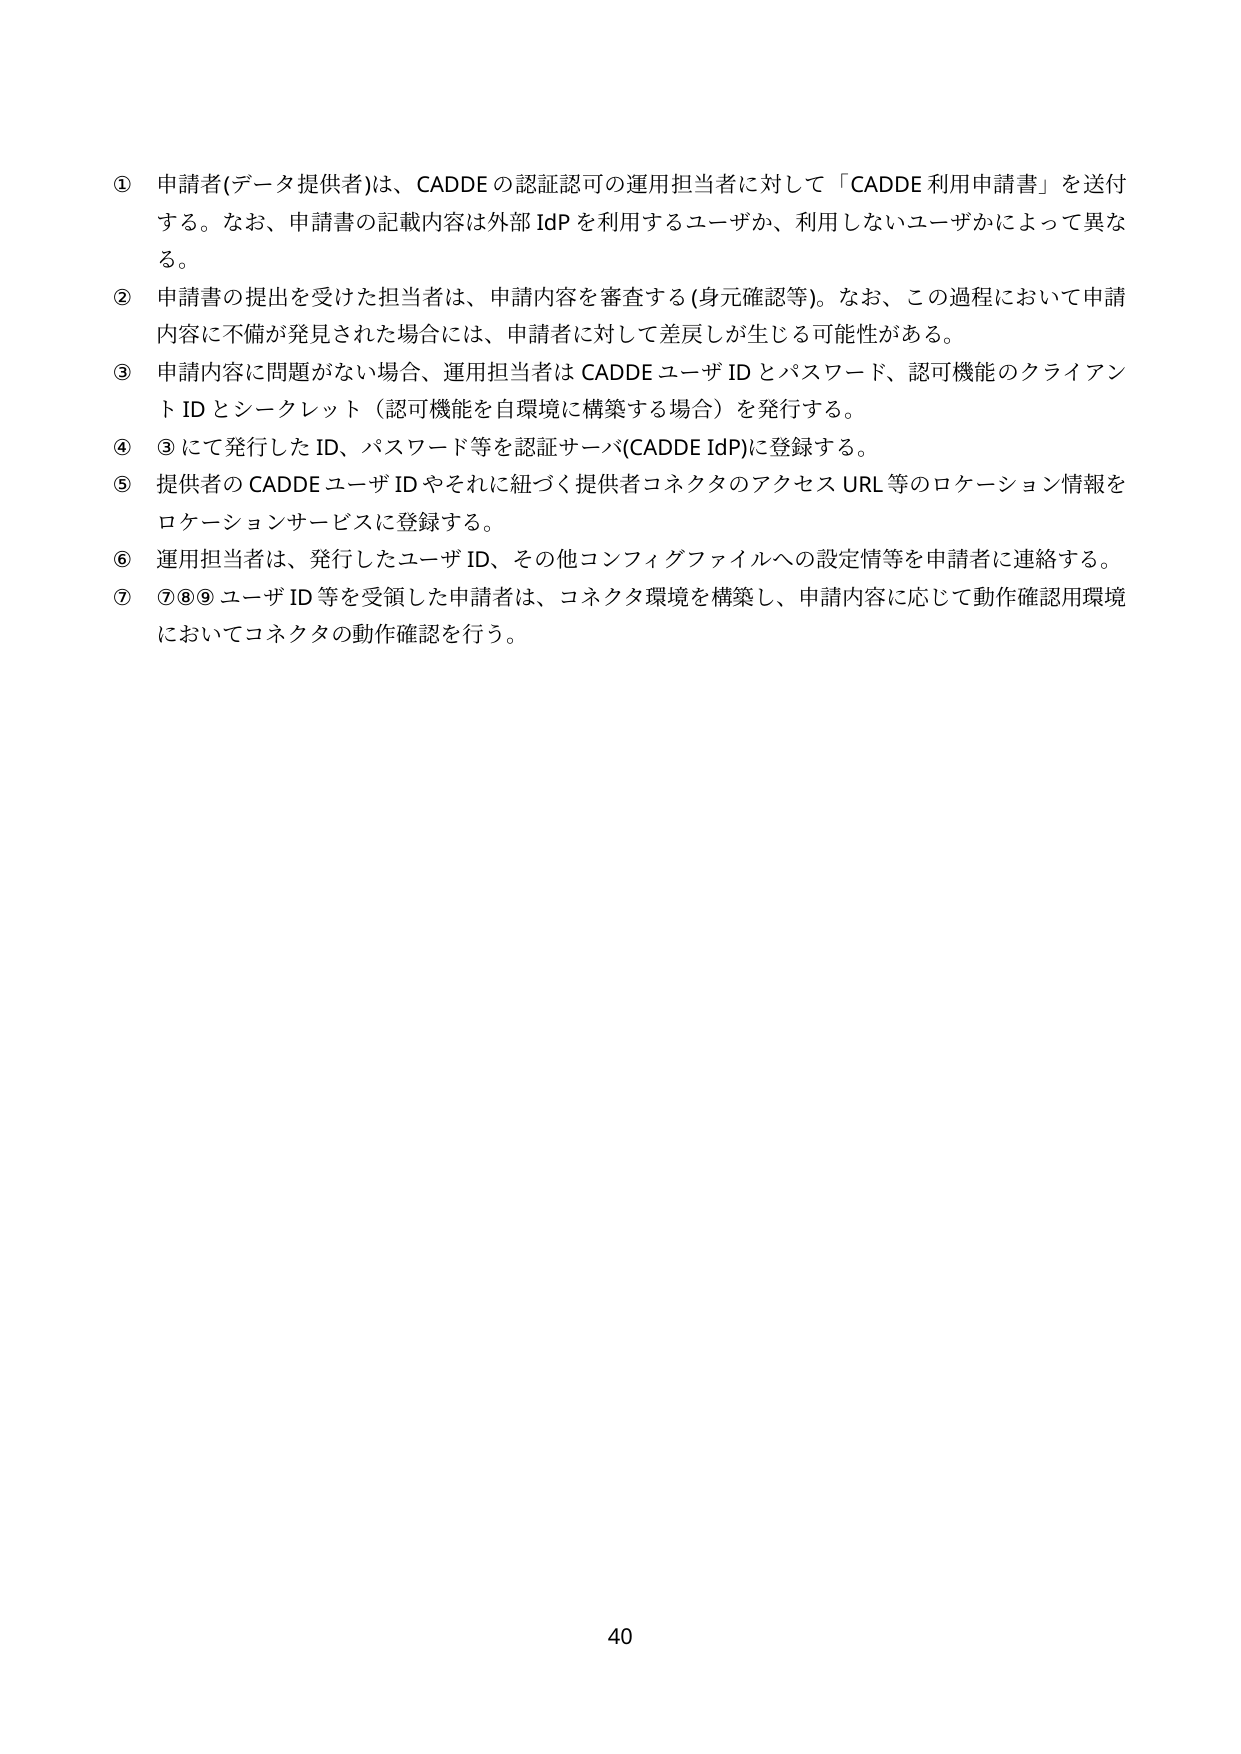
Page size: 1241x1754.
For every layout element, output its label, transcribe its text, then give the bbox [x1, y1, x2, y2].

list ⑦⑧⑨ユーザID等を受領した申請者は、コネクタ環境を構築し、申請内容に応じて動作確認用環境においてコネクタの動作確認を行う。 [112, 577, 1128, 652]
list 申請内容に問題がない場合、運用担当者はCADDEユーザIDとパスワード、認可機能のクライアントIDとシークレット（認可機能を自環境に構築する場合）を発行する。 [112, 352, 1128, 427]
list 提供者のCADDEユーザIDやそれに紐づく提供者コネクタのアクセスURL等のロケーション情報をロケーションサービスに登録する。 [112, 464, 1128, 539]
list ③にて発行したID、パスワード等を認証サーバ(CADDE IdP)に登録する。 [112, 427, 1128, 464]
list 申請者(データ提供者)は、CADDEの認証認可の運用担当者に対して「CADDE利用申請書」を送付する。なお、申請書の記載内容は外部IdPを利用するユーザか、利用しないユーザかによって異なる。 [112, 164, 1128, 277]
list 運用担当者は、発行したユーザID、その他コンフィグファイルへの設定情等を申請者に連絡する。 [112, 539, 1128, 577]
list 申請書の提出を受けた担当者は、申請内容を審査する(身元確認等)。なお、この過程において申請内容に不備が発見された場合には、申請者に対して差戻しが生じる可能性がある。 [112, 277, 1128, 352]
